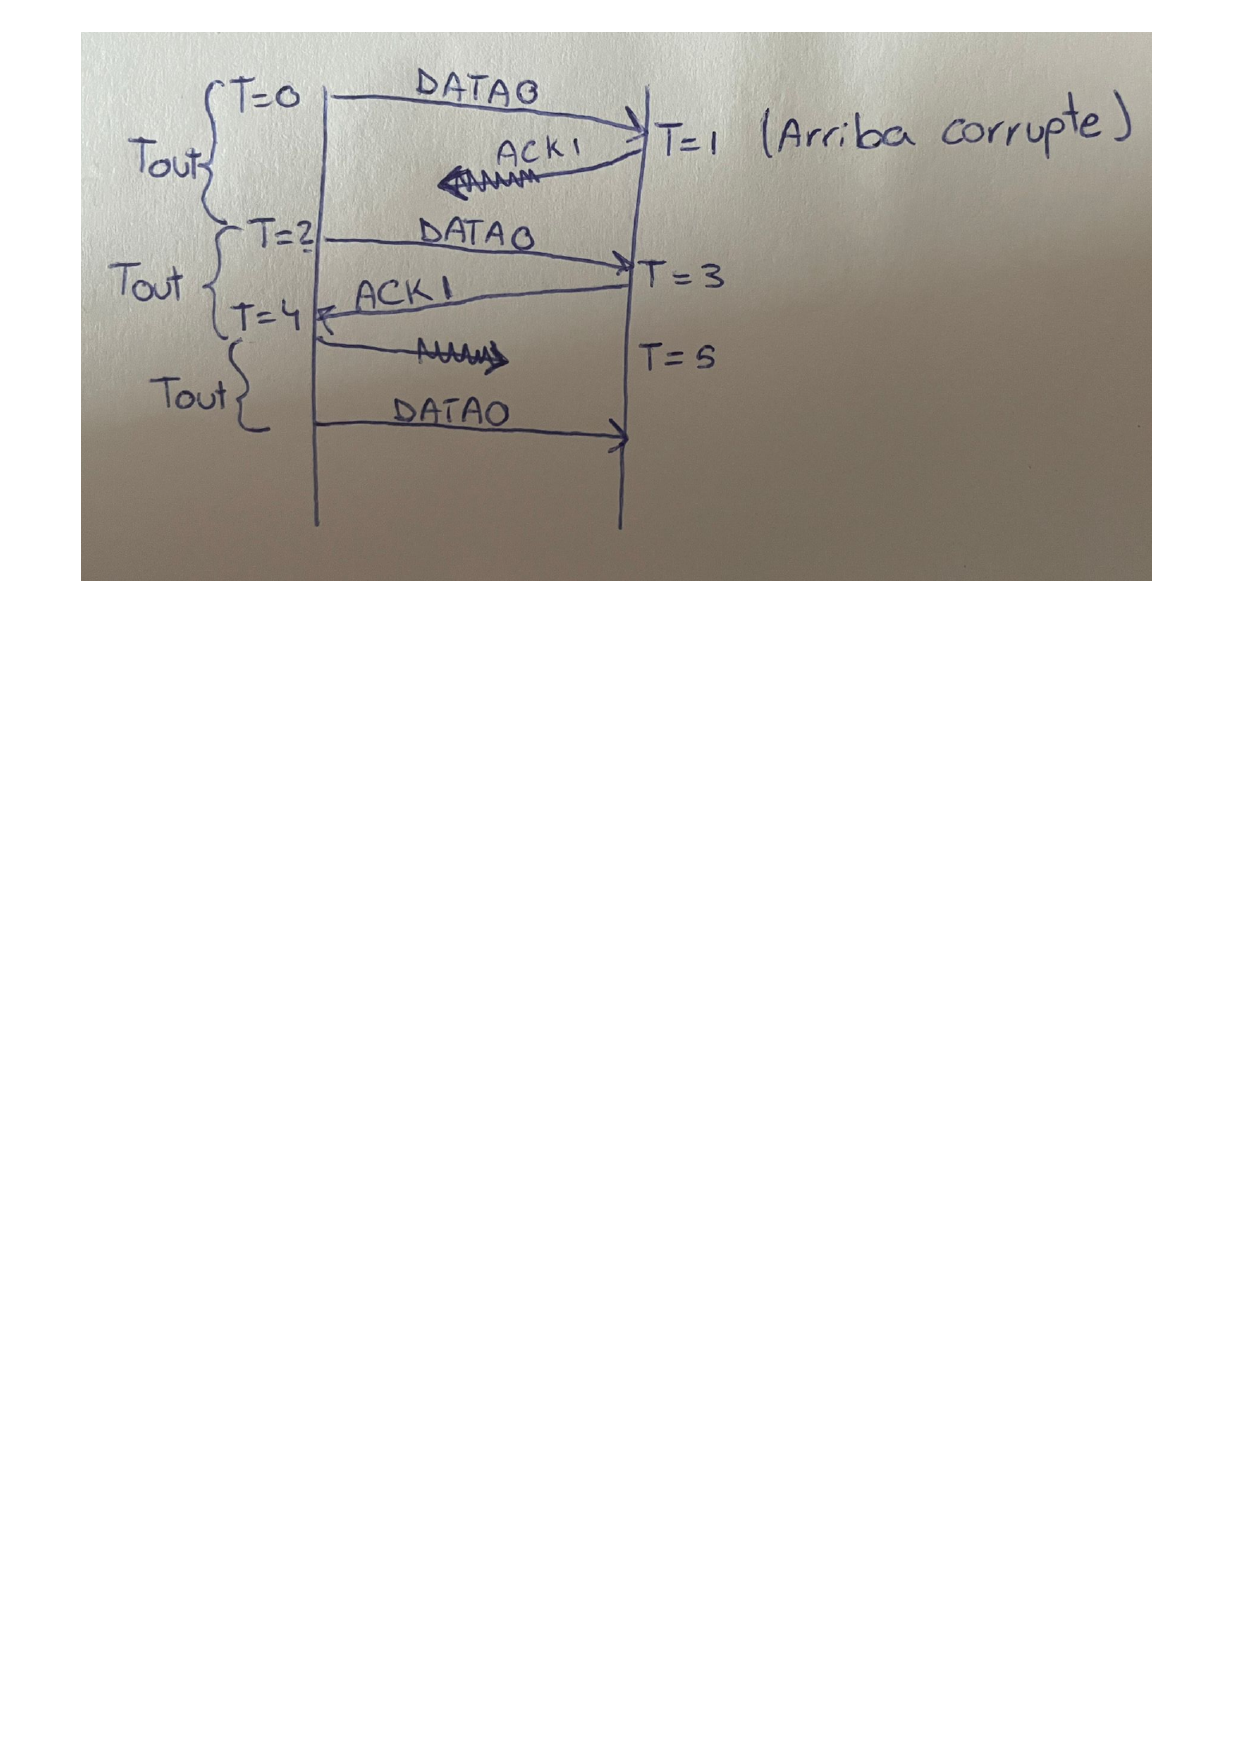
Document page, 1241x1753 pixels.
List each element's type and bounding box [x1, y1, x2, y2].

picture [81, 32, 1152, 581]
